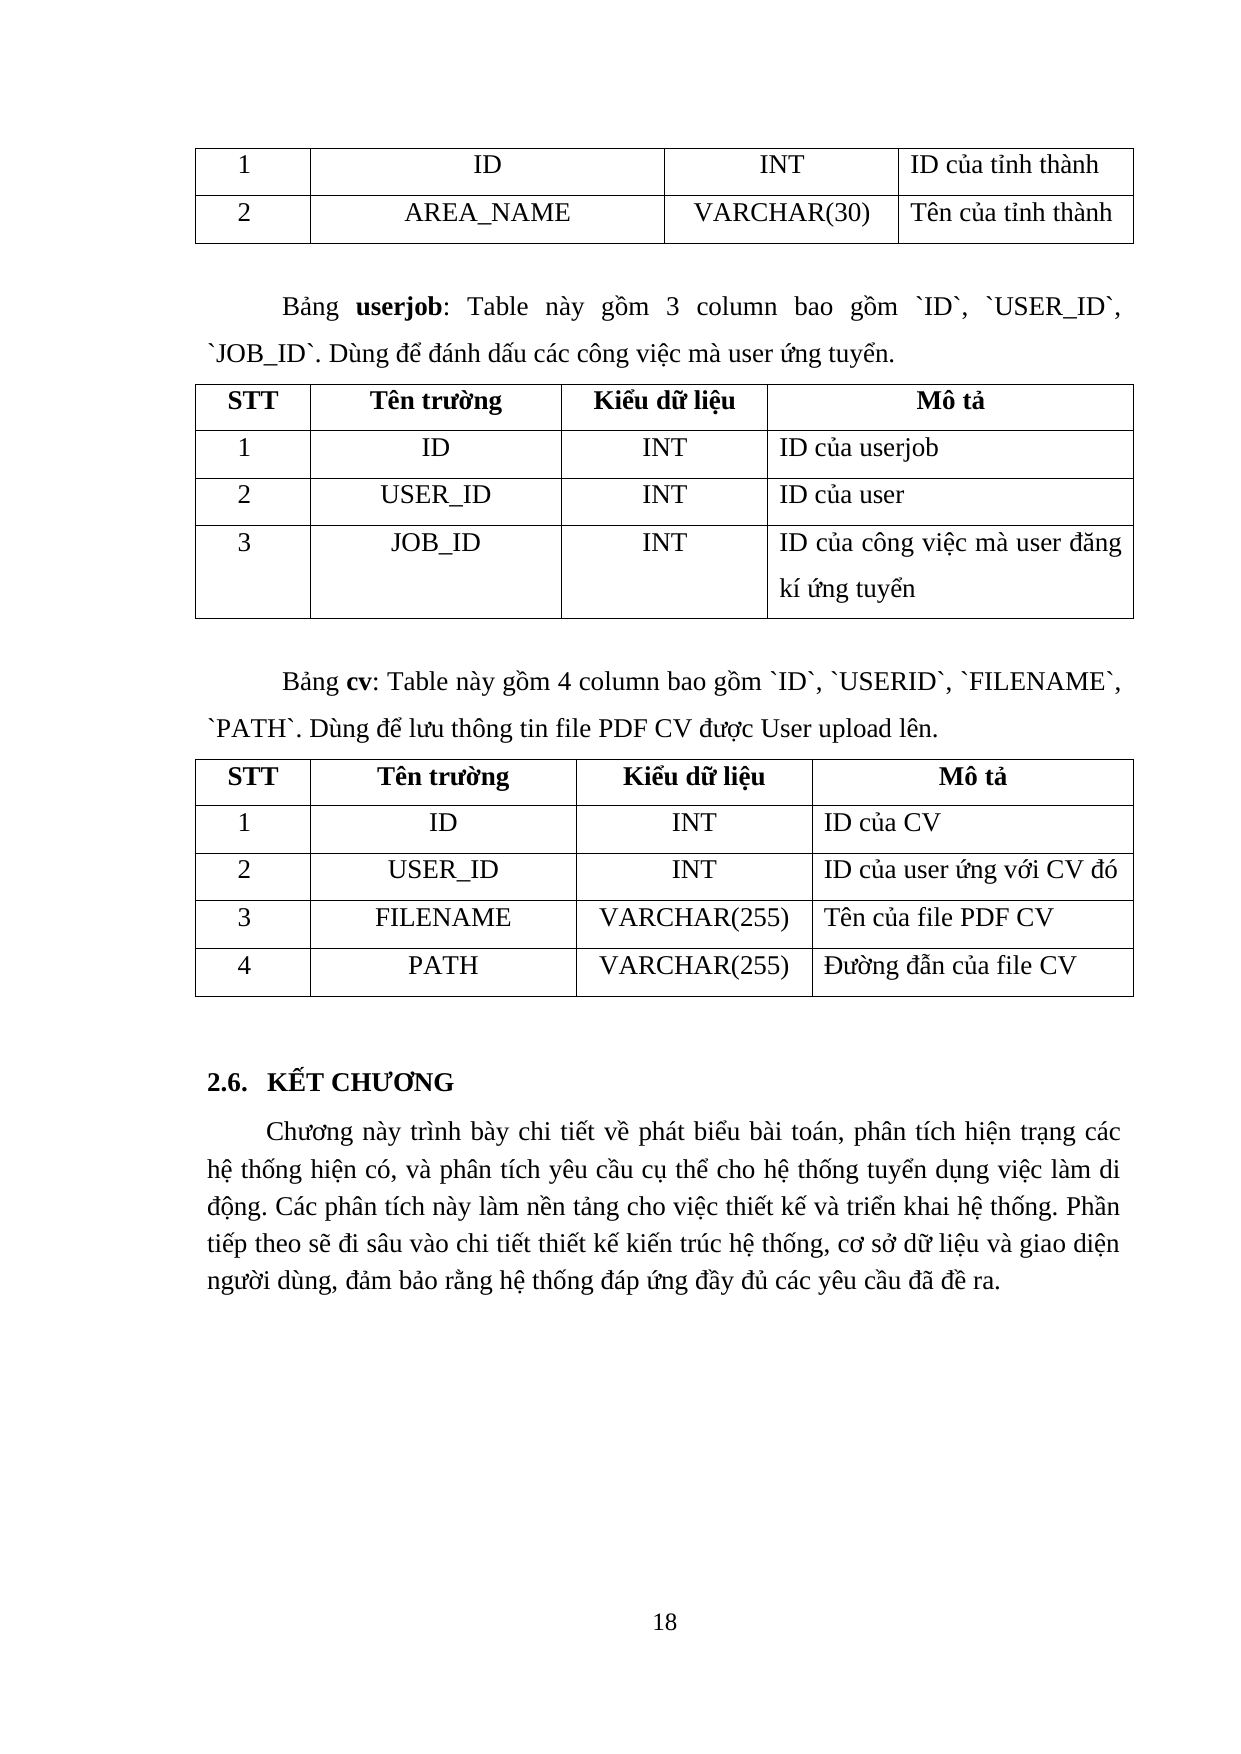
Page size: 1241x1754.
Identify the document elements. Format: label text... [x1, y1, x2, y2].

text Chương này trình bày chi tiết về phát biểu bài toán, phân tích hiện trạng các hệ thống hiện có, và phân tích yêu cầu cụ thể cho hệ thống tuyển dụng việc làm di động. Các phân tích này làm nền tảng cho việc thiết kế và triển khai hệ thống. Phần tiếp theo sẽ đi sâu vào chi tiết thiết kế kiến trúc hệ thống, cơ sở dữ liệu và giao diện người dùng, đảm bảo rằng hệ thống đáp ứng đầy đủ các yêu cầu đã đề ra. [207, 1116, 1122, 1296]
table_cell ID [311, 149, 664, 195]
table_cell AREA_NAME [311, 196, 664, 243]
table_cell INT [665, 149, 898, 195]
table_header STT [196, 760, 310, 805]
table_header Tên trường [311, 760, 576, 805]
table_cell INT [577, 806, 812, 853]
table_cell ID của CV [813, 806, 1133, 853]
table_cell INT [562, 479, 767, 525]
table_header Kiểu dữ liệu [562, 385, 767, 430]
table_header Mô tả [813, 760, 1133, 805]
table_cell ID [311, 806, 576, 853]
table_cell PATH [311, 949, 576, 996]
table_cell [196, 431, 310, 478]
table_cell VARCHAR(255) [577, 949, 812, 996]
list Bảng cv: Table này gồm 4 column bao gồm `ID`, `USERID`, `FILENAME`, `PATH`. Dùng để lưu thông tin file PDF CV được User upload lên. [207, 666, 1122, 743]
table_header Kiểu dữ liệu [577, 760, 812, 805]
table_cell INT [577, 854, 812, 900]
table_cell ID của userjob [768, 431, 1133, 478]
table_cell JOB_ID [311, 526, 561, 618]
table_cell ID của công việc mà user đăng kí ứng tuyển [768, 526, 1133, 618]
table_cell [196, 479, 310, 525]
table_header Tên trường [311, 385, 561, 430]
table_cell ID của tỉnh thành [899, 149, 1133, 195]
table_cell USER_ID [311, 479, 561, 525]
table_cell Đường đẫn của file CV [813, 949, 1133, 996]
table_cell VARCHAR(255) [577, 901, 812, 948]
table_header Mô tả [768, 385, 1133, 430]
table_cell [196, 526, 310, 618]
table_cell [196, 196, 310, 243]
table_cell [196, 854, 310, 900]
table_cell ID của user [768, 479, 1133, 525]
table_cell [196, 806, 310, 853]
table_cell Tên của tỉnh thành [899, 196, 1133, 243]
subtitle KẾT CHƯƠNG [207, 1066, 1122, 1097]
table_cell [196, 149, 310, 195]
table_cell [196, 901, 310, 948]
table_cell [196, 949, 310, 996]
table_cell VARCHAR(30) [665, 196, 898, 243]
table_cell FILENAME [311, 901, 576, 948]
list Bảng userjob: Table này gồm 3 column bao gồm `ID`, `USER_ID`, `JOB_ID`. Dùng để đánh dấu các công việc mà user ứng tuyển. [207, 291, 1122, 368]
table_cell INT [562, 431, 767, 478]
table_header STT [196, 385, 310, 430]
table_cell Tên của file PDF CV [813, 901, 1133, 948]
table_cell ID [311, 431, 561, 478]
table_cell USER_ID [311, 854, 576, 900]
table_cell INT [562, 526, 767, 618]
table_cell ID của user ứng với CV đó [813, 854, 1133, 900]
